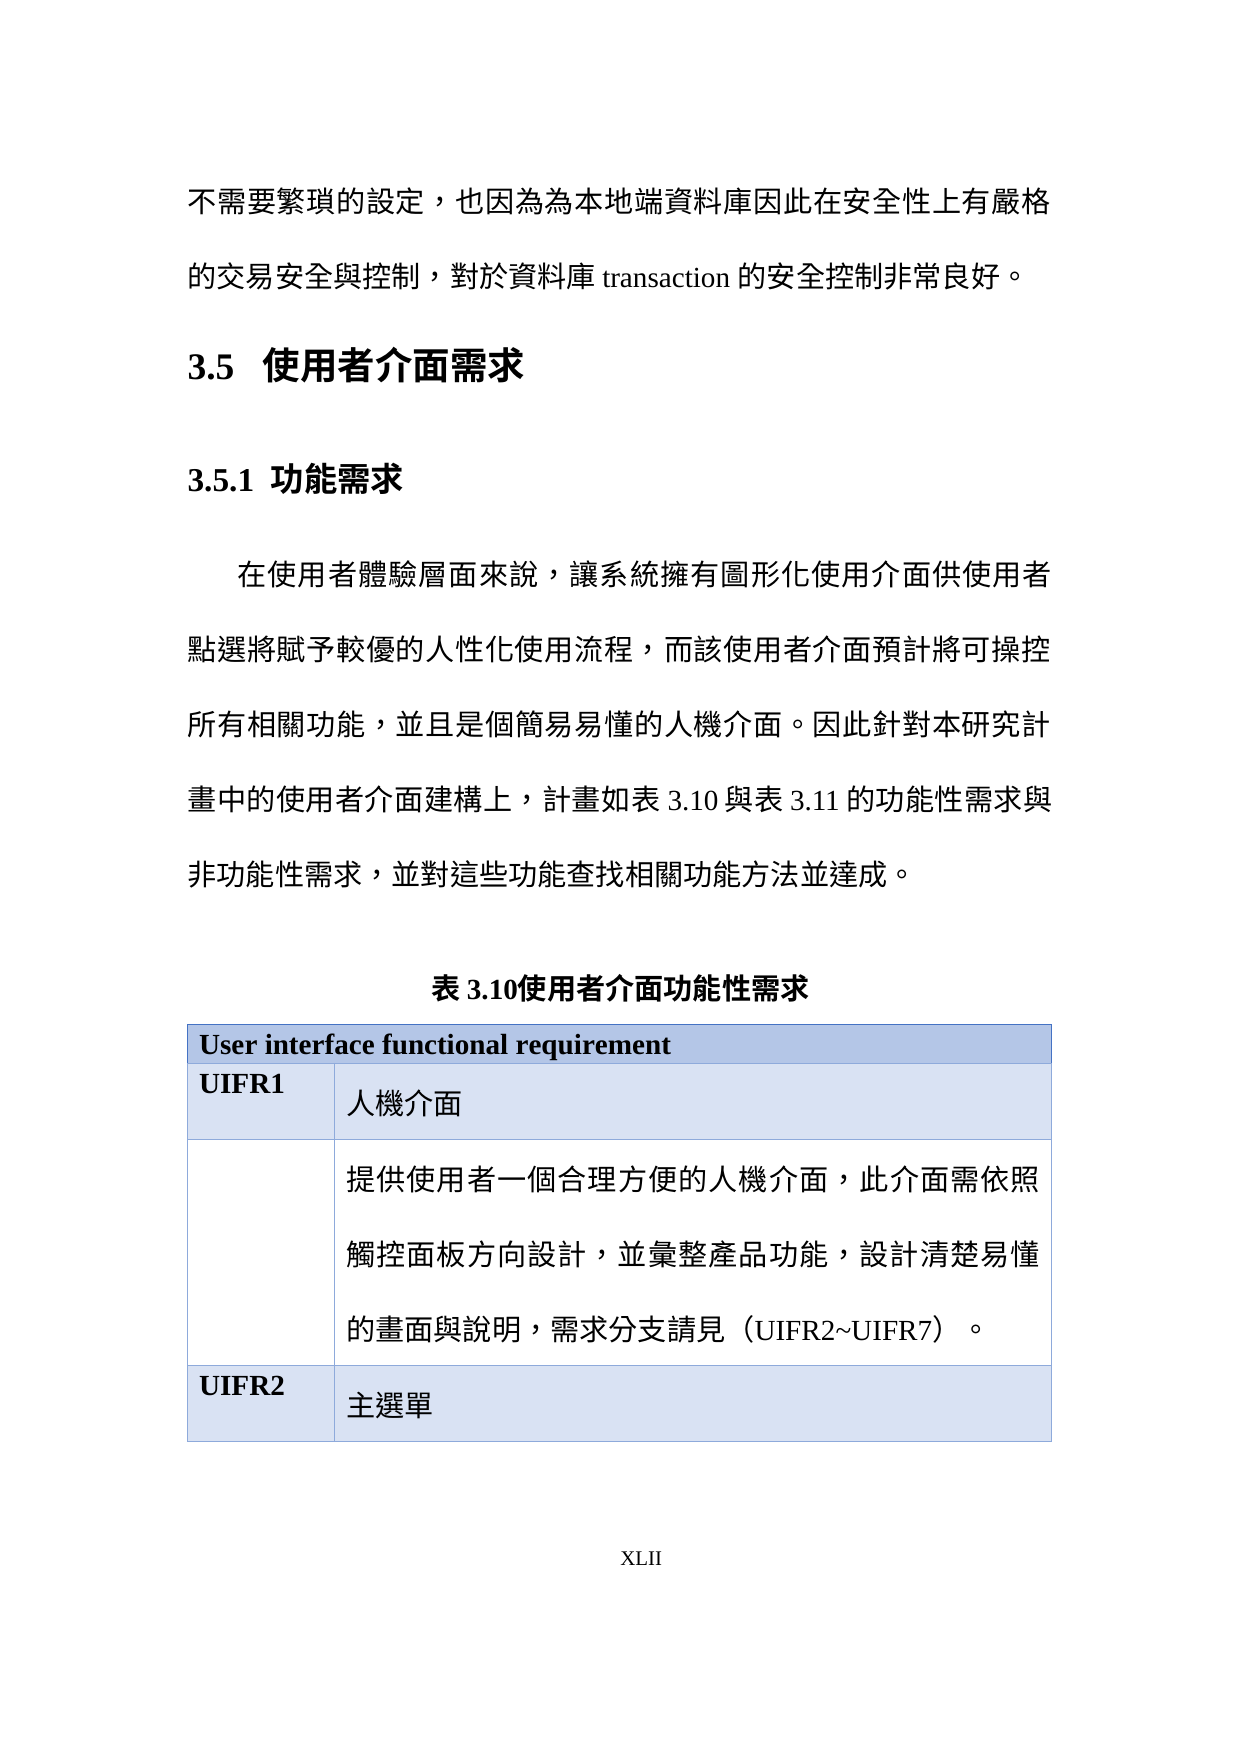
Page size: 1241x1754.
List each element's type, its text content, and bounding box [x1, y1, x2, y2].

table_header User interface functional requirement [188, 1025, 1051, 1063]
subtitle 使用者介面需求 [187, 325, 1053, 400]
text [187, 163, 1053, 313]
text 在使用者體驗層面來說，讓系統擁有圖形化使用介面供使用者點選將賦予較優的人性化使用流程，而該使用者介面預計將可操控所有相關功能，並且是個簡易易懂的人機介面。因此針對本研究計畫中的使用者介面建構上，計畫如表3.10與表3.11的功能性需求與非功能性需求，並對這些功能查找相關功能方法並達成。 [187, 535, 1053, 910]
table_cell 提供使用者一個合理方便的人機介面，此介面需依照觸控面板方向設計，並彙整產品功能，設計清楚易懂的畫面與說明，需求分支請見（UIFR2~UIFR7）。 [335, 1140, 1051, 1365]
table_cell [188, 1140, 334, 1365]
table_cell 主選單 [335, 1366, 1051, 1441]
subtitle 功能需求 [187, 440, 1053, 515]
text 表 3.10使用者介面功能性需求 [187, 949, 1053, 1024]
table_cell 人機介面 [335, 1064, 1051, 1139]
table_cell UIFR2 [188, 1366, 334, 1441]
table_cell UIFR1 [188, 1064, 334, 1139]
